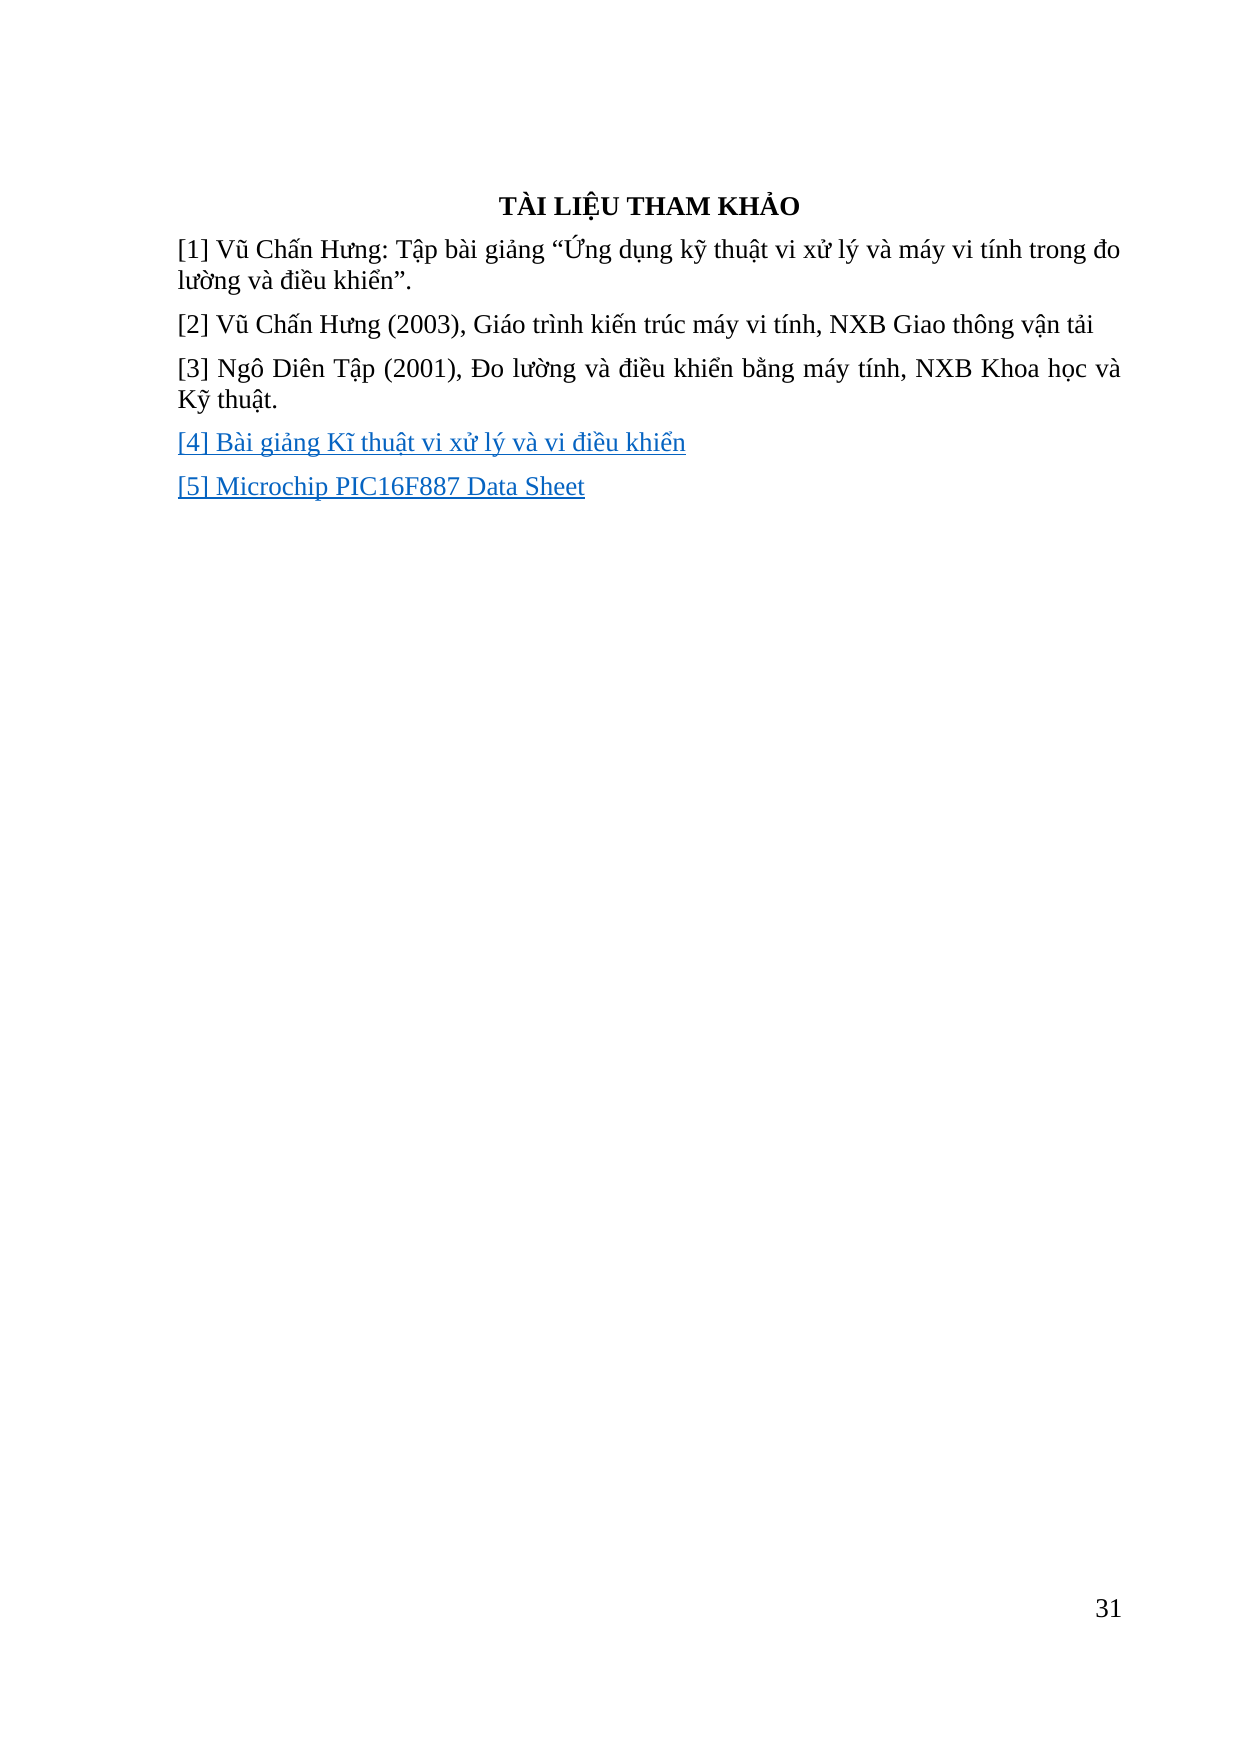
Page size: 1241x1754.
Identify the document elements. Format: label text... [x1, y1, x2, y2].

text [5] Microchip PIC16F887 Data Sheet [177, 470, 1122, 501]
text [2] Vũ Chấn Hưng (2003), Giáo trình kiến trúc máy vi tính, NXB Giao thông vận tải [177, 308, 1122, 339]
text [1] Vũ Chấn Hưng: Tập bài giảng “Ứng dụng kỹ thuật vi xử lý và máy vi tính trong đo lường và điều khiển”. [177, 233, 1122, 296]
text [3] Ngô Diên Tập (2001), Đo lường và điều khiển bằng máy tính, NXB Khoa học và Kỹ thuật. [177, 352, 1122, 414]
subtitle TÀI LIỆU THAM KHẢO [177, 190, 1122, 221]
text [4] Bài giảng Kĩ thuật vi xử lý và vi điều khiển [177, 427, 1122, 458]
